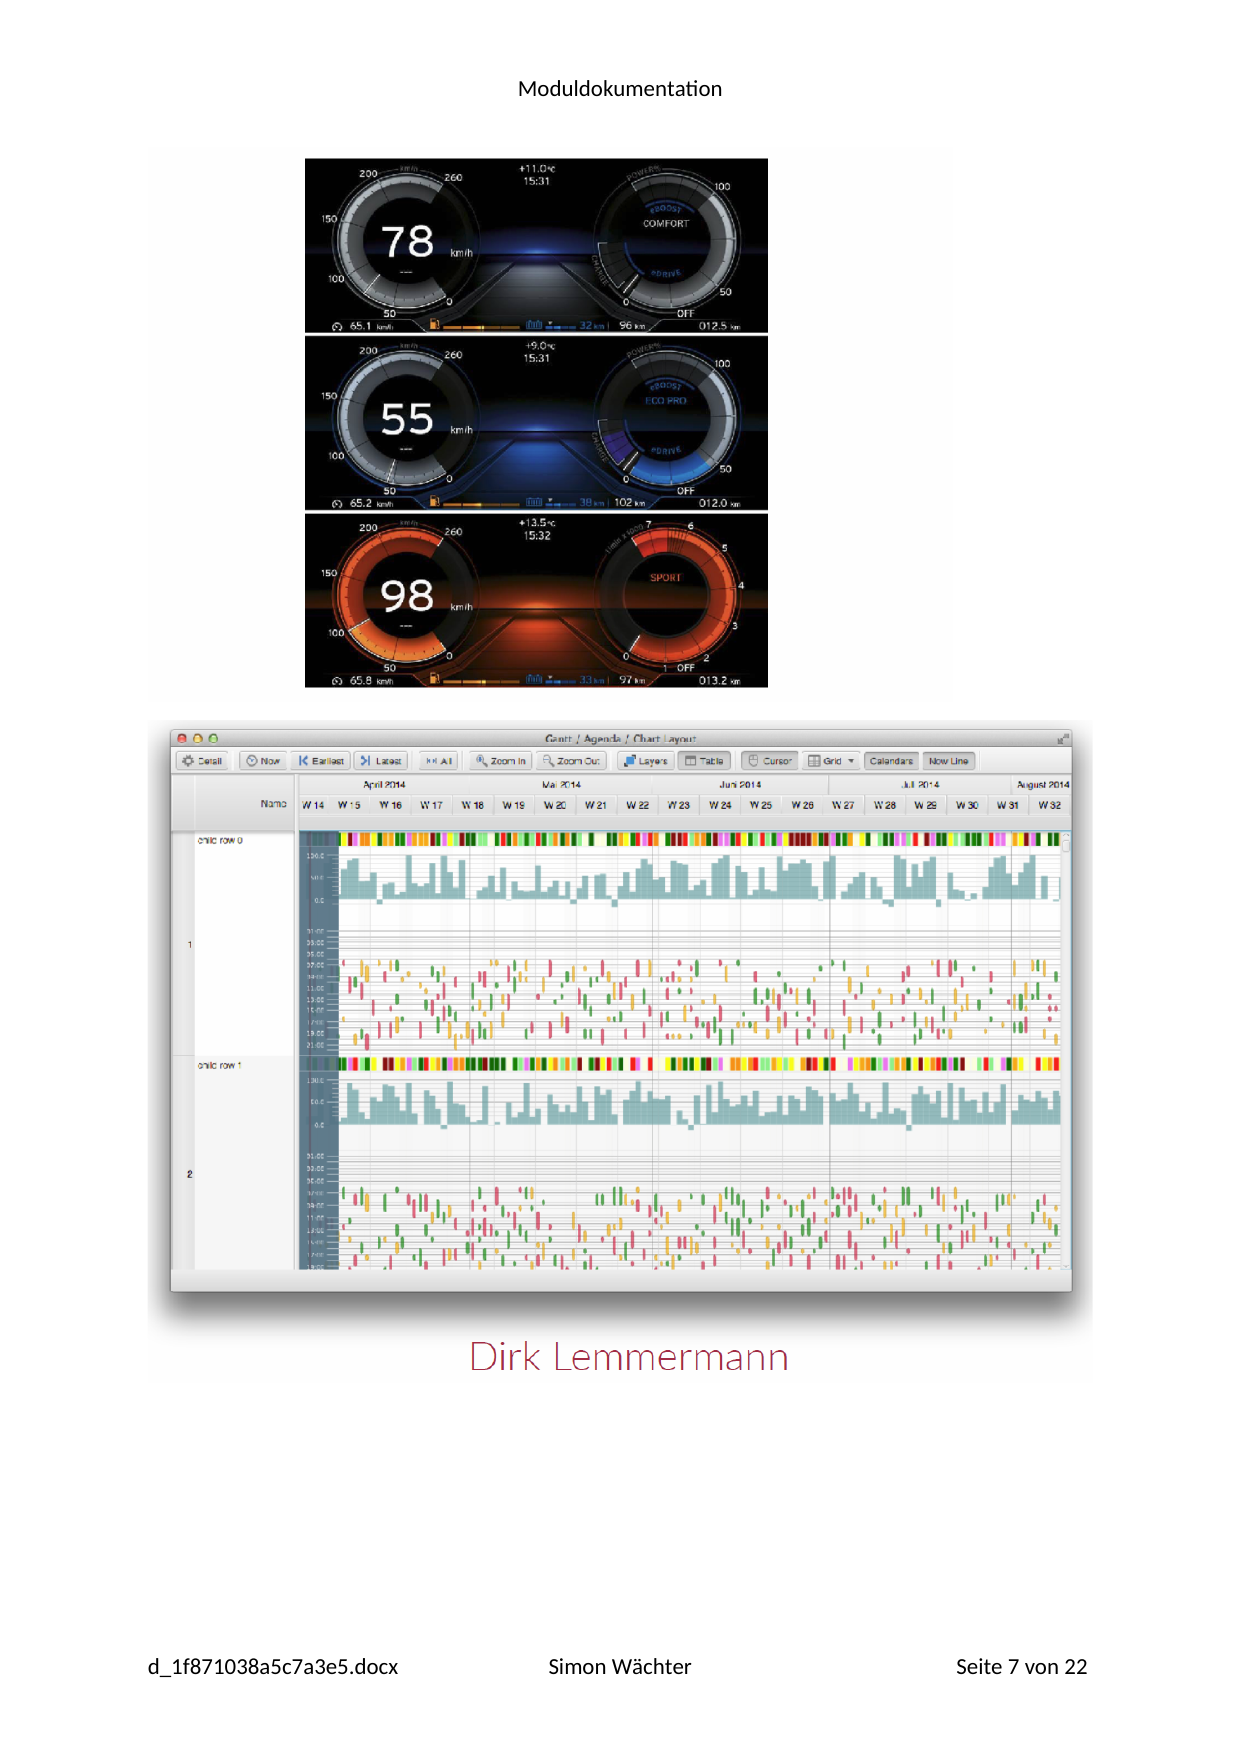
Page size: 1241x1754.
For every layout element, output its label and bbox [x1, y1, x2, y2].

picture [147, 720, 1093, 1383]
picture [147, 147, 953, 702]
